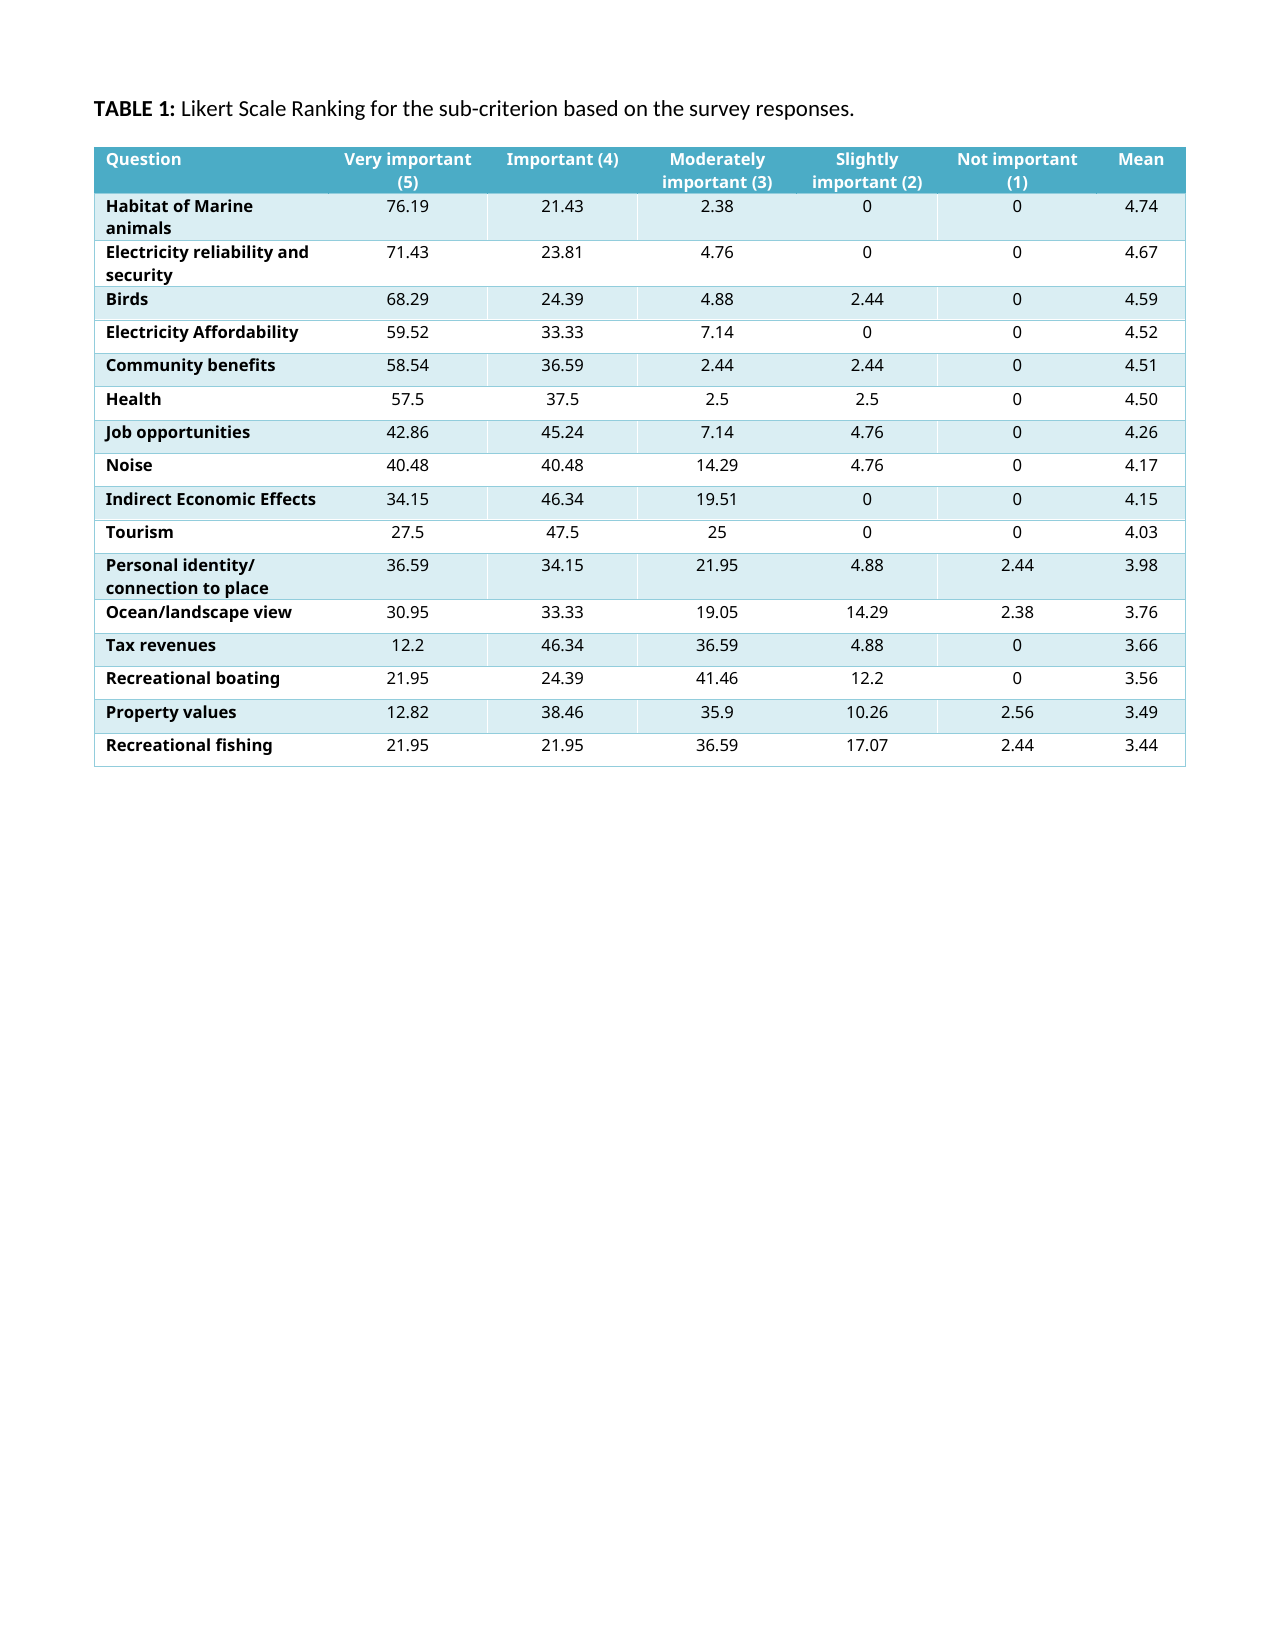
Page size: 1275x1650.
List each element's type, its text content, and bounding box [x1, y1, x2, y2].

table_cell 47.5 [488, 521, 637, 553]
table_cell 7.14 [638, 421, 797, 453]
table_cell Job opportunities [95, 421, 328, 453]
table_cell 4.88 [797, 634, 937, 666]
table_header Not important (1) [938, 148, 1096, 193]
table_cell 0 [938, 387, 1097, 419]
table_cell 71.43 [328, 241, 487, 286]
table_cell Tourism [95, 521, 328, 553]
table_cell 3.56 [1097, 667, 1185, 699]
table_cell 36.59 [488, 354, 637, 386]
table_cell 4.50 [1097, 387, 1185, 419]
table_cell 33.33 [488, 600, 637, 633]
table_cell 12.82 [328, 700, 487, 733]
table_cell 0 [938, 321, 1097, 353]
table_cell Electricity Affordability [95, 321, 328, 353]
table_cell 0 [938, 521, 1097, 553]
table_cell 10.26 [797, 700, 937, 733]
table_cell Electricity reliability and security [95, 241, 328, 286]
table_cell 46.34 [488, 634, 637, 666]
table_cell 58.54 [328, 354, 487, 386]
table_cell 45.24 [488, 421, 637, 453]
table_cell 2.38 [638, 194, 797, 240]
table_cell 2.44 [797, 287, 937, 319]
table_cell 2.38 [938, 600, 1097, 633]
table_cell 57.5 [328, 387, 487, 419]
table_cell 40.48 [328, 454, 487, 486]
table_cell Indirect Economic Effects [95, 487, 328, 519]
table_cell 30.95 [328, 600, 487, 633]
table_cell 19.51 [638, 487, 797, 519]
table_cell 27.5 [328, 521, 487, 553]
table_cell Property values [95, 700, 328, 733]
table_cell 0 [797, 521, 937, 553]
table_cell 21.95 [638, 554, 797, 599]
table_cell 0 [938, 194, 1097, 240]
table_cell 12.2 [328, 634, 487, 666]
table_cell 0 [797, 487, 937, 519]
table_cell 40.48 [488, 454, 637, 486]
table_cell Recreational boating [95, 667, 328, 699]
table_cell 19.05 [638, 600, 797, 633]
table_cell 2.5 [638, 387, 797, 419]
table_cell 33.33 [488, 321, 637, 353]
table_cell 4.15 [1097, 487, 1185, 519]
table_cell 4.17 [1097, 454, 1185, 486]
table_cell 2.44 [797, 354, 937, 386]
table_header Slightly important (2) [797, 148, 937, 193]
table_cell 35.9 [638, 700, 797, 733]
table_cell 14.29 [797, 600, 937, 633]
table_cell 3.49 [1097, 700, 1185, 733]
table_cell Birds [95, 287, 328, 319]
table_cell 34.15 [488, 554, 637, 599]
table_cell 59.52 [328, 321, 487, 353]
table_cell Community benefits [95, 354, 328, 386]
table_cell 4.59 [1097, 287, 1185, 319]
table_cell 4.76 [638, 241, 797, 286]
table_header Moderately important (3) [638, 148, 796, 193]
table_cell Personal identity/ connection to place [95, 554, 328, 599]
table_cell Noise [95, 454, 328, 486]
table_cell 21.43 [488, 194, 637, 240]
table_cell Tax revenues [95, 634, 328, 666]
table_cell 2.44 [638, 354, 797, 386]
table_cell 4.74 [1097, 194, 1185, 240]
table_cell 14.29 [638, 454, 797, 486]
text TABLE 1: Likert Scale Ranking for the sub-criterion based on the survey responses. [94, 94, 1181, 122]
table_cell 4.88 [797, 554, 937, 599]
table_header Very important (5) [329, 148, 487, 193]
table_cell 21.95 [328, 734, 487, 766]
table_cell 25 [638, 521, 797, 553]
table_cell 38.46 [488, 700, 637, 733]
table_cell 2.44 [938, 554, 1097, 599]
table_cell 0 [938, 667, 1097, 699]
table_header Important (4) [488, 148, 637, 193]
table_cell 21.95 [328, 667, 487, 699]
table_cell 34.15 [328, 487, 487, 519]
table_cell 0 [938, 287, 1097, 319]
table_cell 4.51 [1097, 354, 1185, 386]
table_cell 4.67 [1097, 241, 1185, 286]
table_cell Ocean/landscape view [95, 600, 328, 633]
table_header Mean [1097, 148, 1185, 193]
table_cell 0 [938, 634, 1097, 666]
table_cell 41.46 [638, 667, 797, 699]
table_cell 3.76 [1097, 600, 1185, 633]
table_cell 7.14 [638, 321, 797, 353]
table_cell Recreational fishing [95, 734, 328, 766]
table_cell 2.56 [938, 700, 1097, 733]
table_cell Habitat of Marine animals [95, 194, 328, 240]
table_cell 0 [797, 241, 937, 286]
table_cell 12.2 [797, 667, 937, 699]
table_cell 4.26 [1097, 421, 1185, 453]
table_cell 4.03 [1097, 521, 1185, 553]
table_cell 68.29 [328, 287, 487, 319]
table_cell 36.59 [638, 734, 797, 766]
table_header Question [95, 148, 328, 193]
table_cell 0 [938, 241, 1097, 286]
table_cell 4.88 [638, 287, 797, 319]
table_cell 46.34 [488, 487, 637, 519]
table_cell 0 [938, 354, 1097, 386]
table_cell 3.98 [1097, 554, 1185, 599]
table_cell 4.76 [797, 454, 937, 486]
table_cell 36.59 [638, 634, 797, 666]
table_cell 0 [938, 454, 1097, 486]
table_cell 21.95 [488, 734, 637, 766]
table_cell 17.07 [797, 734, 937, 766]
table_cell 0 [797, 321, 937, 353]
table_cell 0 [797, 194, 937, 240]
table_cell 4.76 [797, 421, 937, 453]
table_cell 2.5 [797, 387, 937, 419]
table_cell 42.86 [328, 421, 487, 453]
table_cell 37.5 [488, 387, 637, 419]
table_cell 23.81 [488, 241, 637, 286]
table_cell 24.39 [488, 287, 637, 319]
table_cell 2.44 [938, 734, 1097, 766]
table_cell 24.39 [488, 667, 637, 699]
table_cell 0 [938, 421, 1097, 453]
table_cell Health [95, 387, 328, 419]
table_cell 36.59 [328, 554, 487, 599]
table_cell 3.66 [1097, 634, 1185, 666]
table_cell 3.44 [1097, 734, 1185, 766]
table_cell 0 [938, 487, 1097, 519]
table_cell 76.19 [328, 194, 487, 240]
table_cell 4.52 [1097, 321, 1185, 353]
